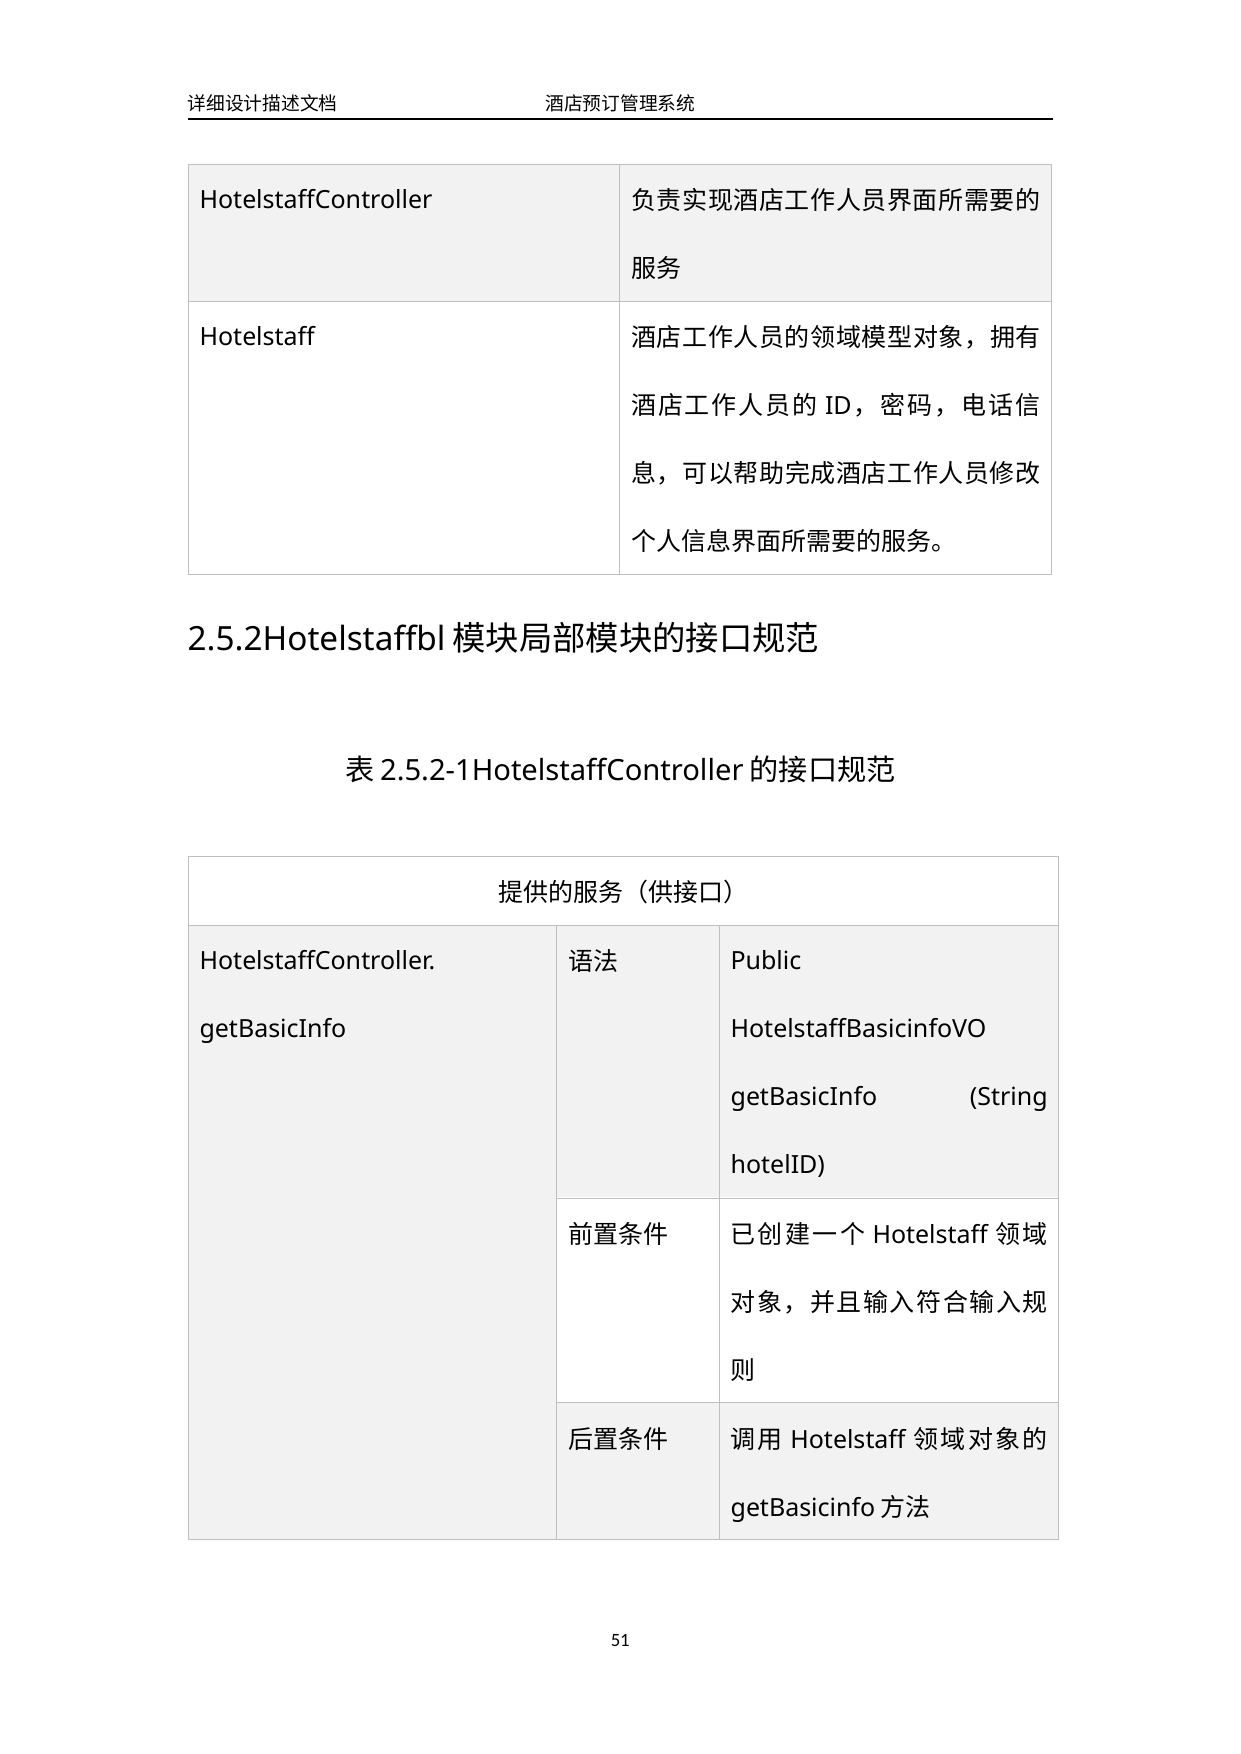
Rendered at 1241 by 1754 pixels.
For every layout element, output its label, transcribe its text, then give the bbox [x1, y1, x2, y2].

table_cell 前置条件 [557, 1199, 719, 1402]
table_cell 后置条件 [557, 1403, 719, 1539]
table_cell HotelstaffController [189, 165, 619, 301]
table_cell 语法 [557, 926, 719, 1197]
table_cell 已创建一个Hotelstaff领域对象，并且输入符合输入规则 [720, 1199, 1058, 1402]
table_cell 负责实现酒店工作人员界面所需要的服务 [620, 165, 1051, 301]
table_cell Public HotelstaffBasicinfoVO getBasicInfo (String hotelID) [720, 926, 1058, 1197]
table_cell Hotelstaff [189, 302, 619, 573]
table_cell 酒店工作人员的领域模型对象，拥有酒店工作人员的ID，密码，电话信息，可以帮助完成酒店工作人员修改个人信息界面所需要的服务。 [620, 302, 1051, 573]
table_header 提供的服务（供接口） [189, 857, 1058, 925]
subtitle 2.5.2Hotelstaffbl模块局部模块的接口规范 [187, 602, 1053, 669]
table_cell 调用Hotelstaff领域对象的getBasicinfo方法 [720, 1403, 1058, 1539]
table_cell HotelstaffController. getBasicInfo [189, 926, 556, 1539]
subtitle 表2.5.2-1HotelstaffController的接口规范 [187, 734, 1053, 802]
